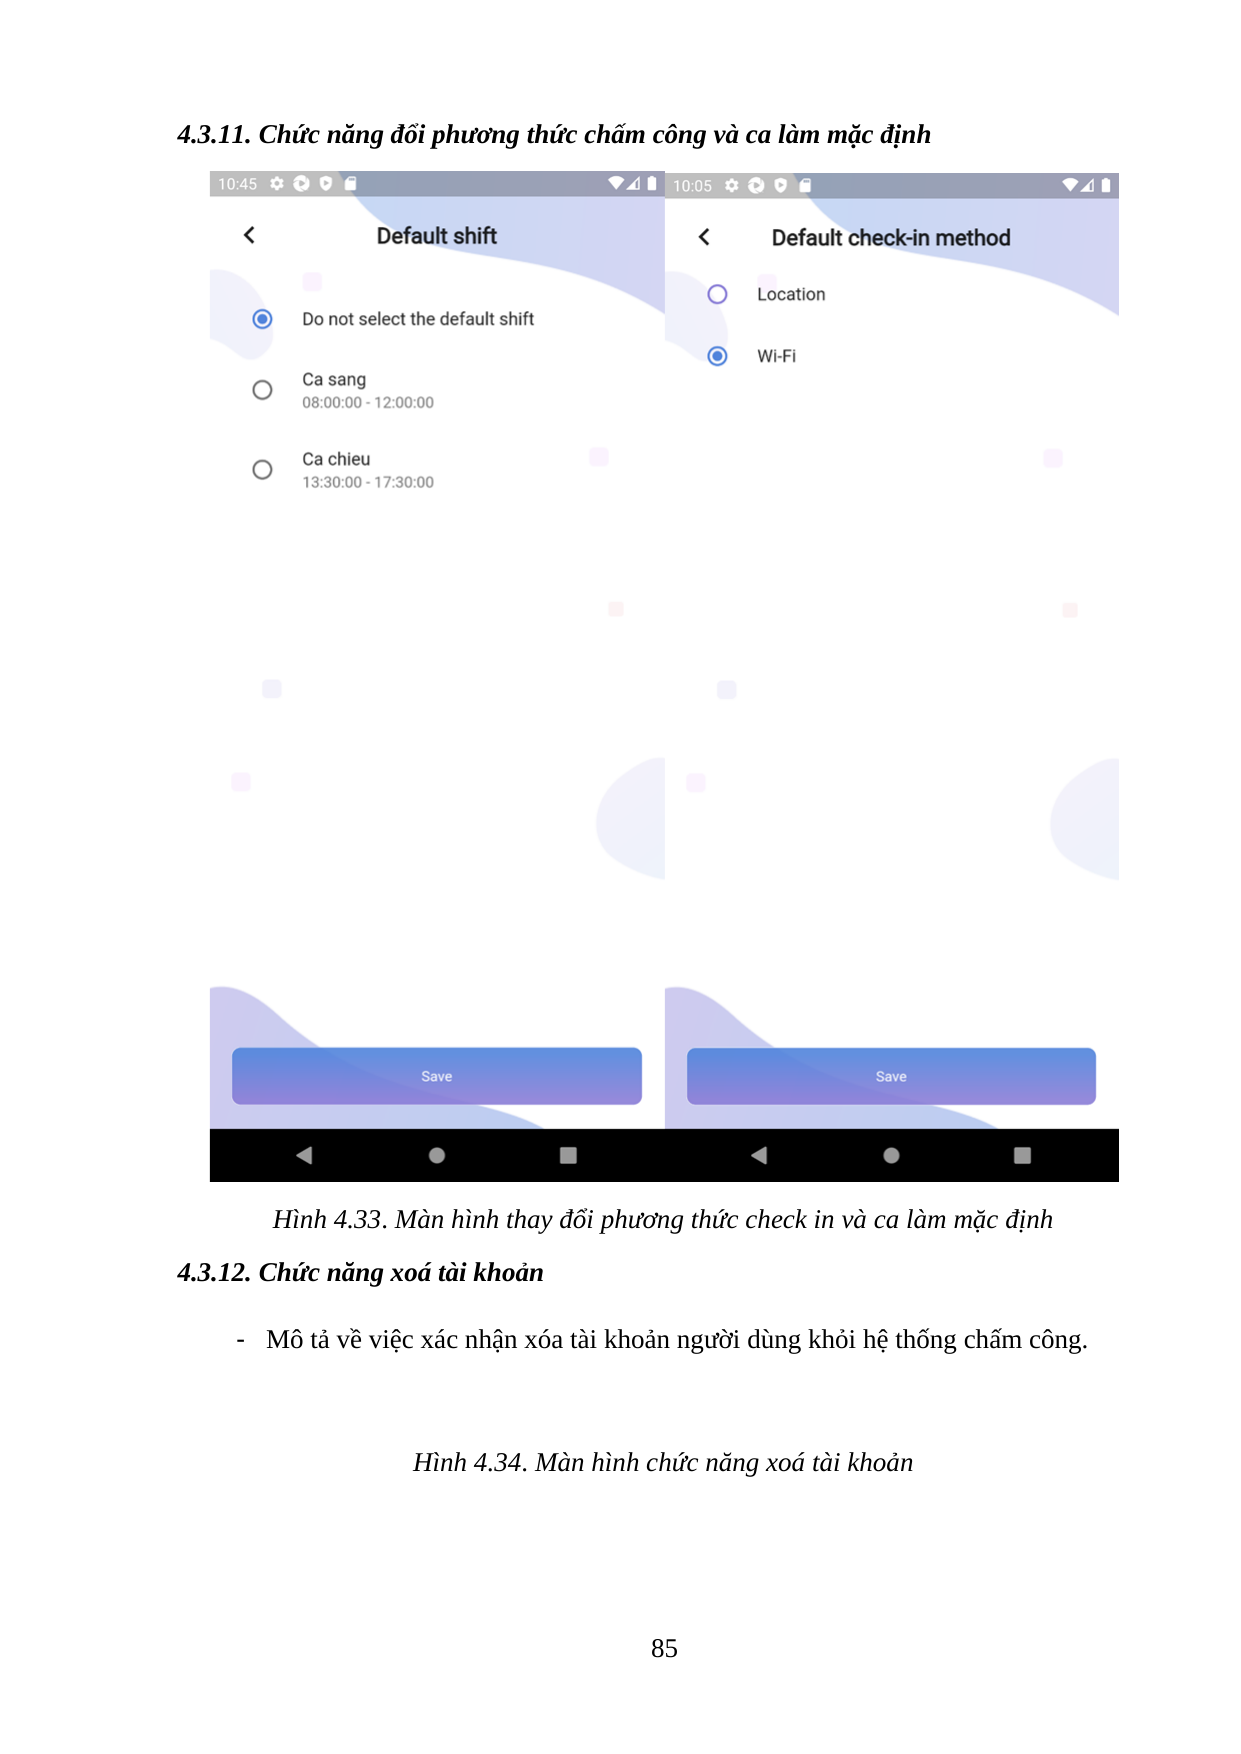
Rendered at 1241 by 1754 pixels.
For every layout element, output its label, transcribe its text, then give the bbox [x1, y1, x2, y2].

picture [209, 171, 1119, 1182]
list Mô tả về việc xác nhận xóa tài khoản người dùng khỏi hệ thống chấm công. [236, 1309, 1152, 1364]
subtitle Chức năng xoá tài khoản [177, 1256, 1152, 1287]
subtitle Chức năng đổi phương thức chấm công và ca làm mặc định [177, 118, 1152, 149]
